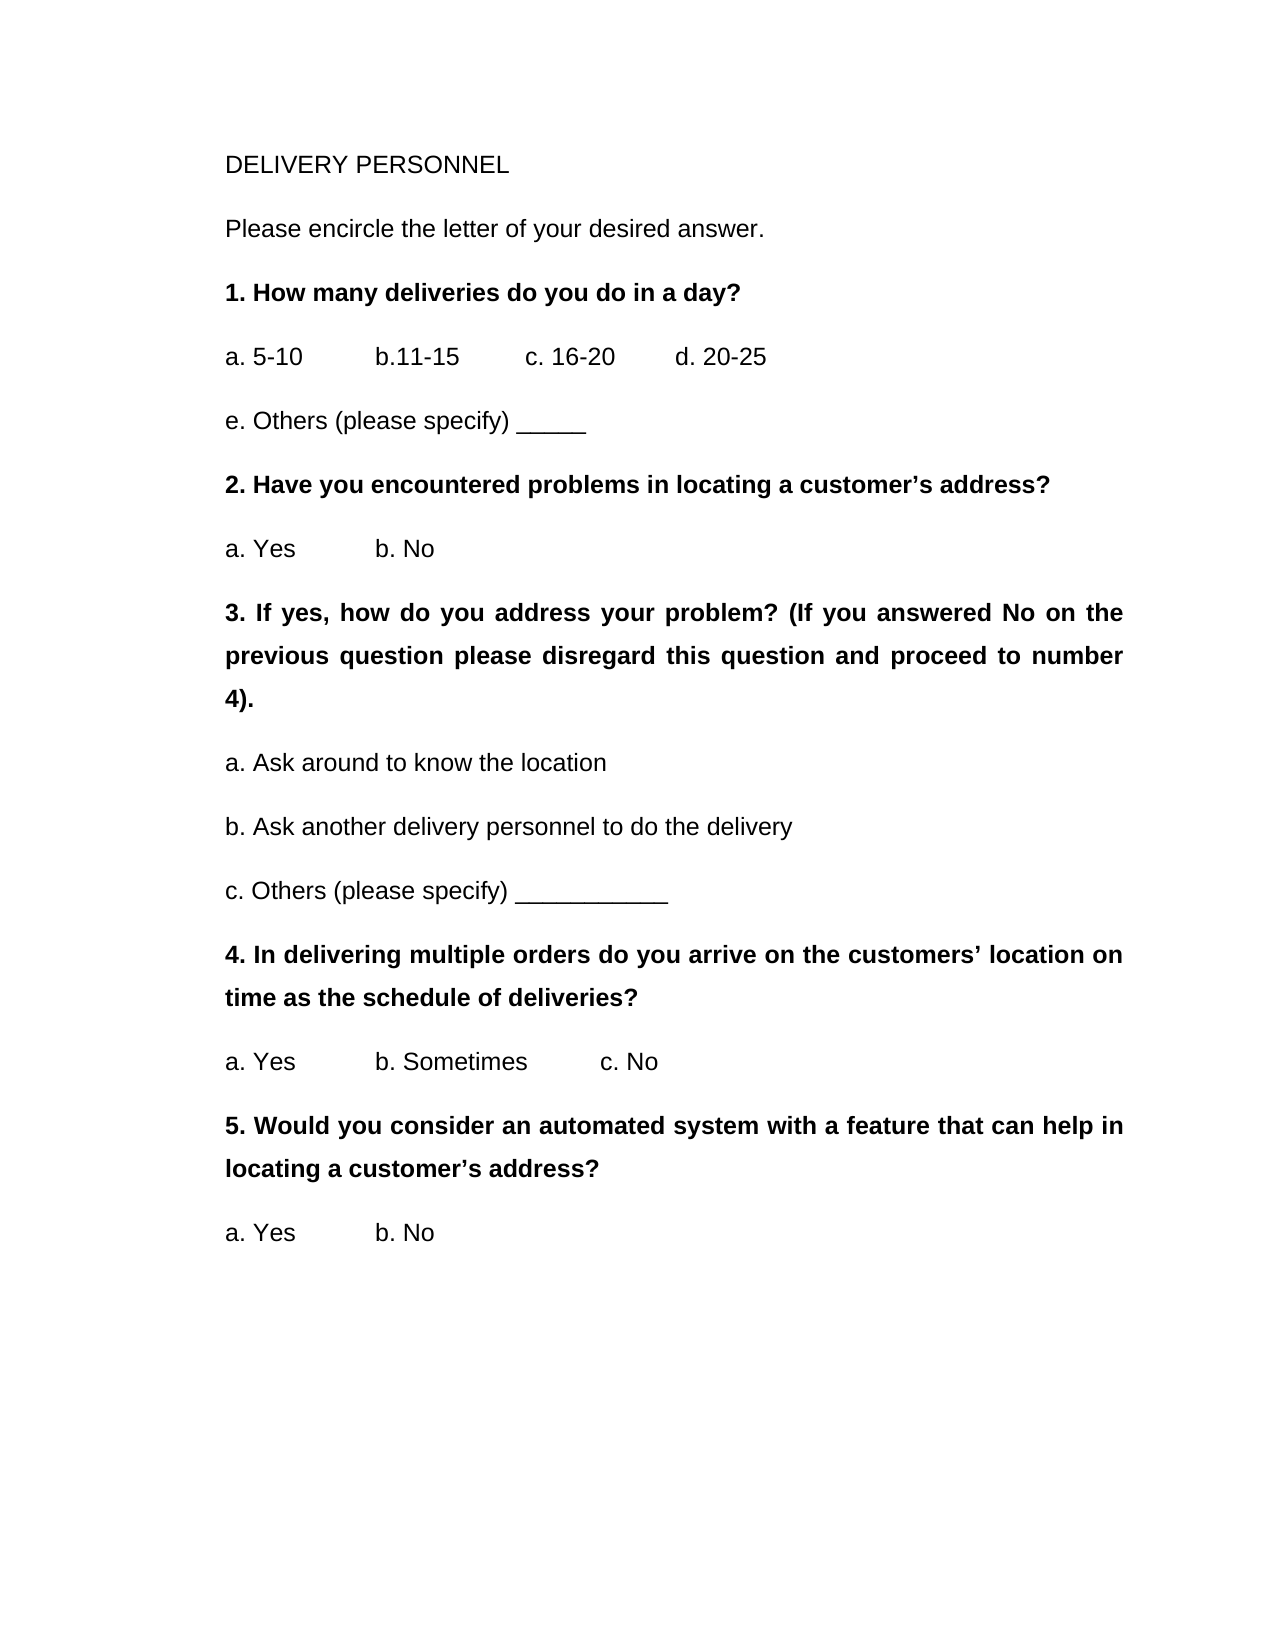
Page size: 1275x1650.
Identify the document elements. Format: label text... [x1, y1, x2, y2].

text a. Yes b. No [225, 1218, 1125, 1247]
text 5. Would you consider an automated system with a feature that can help in locating a customer’s address? [225, 1111, 1125, 1183]
text 3. If yes, how do you address your problem? (If you answered No on the previous question please disregard this question and proceed to number 4). [225, 598, 1125, 713]
text b. Ask another delivery personnel to do the delivery [225, 812, 1125, 841]
text a. Ask around to know the location [225, 748, 1125, 777]
text 4. In delivering multiple orders do you arrive on the customers’ location on time as the schedule of deliveries? [225, 940, 1125, 1012]
text a. Yes b. No [225, 534, 1125, 562]
text c. Others (please specify) ___________ [225, 876, 1125, 904]
text DELIVERY PERSONNEL [225, 150, 1125, 179]
text 2. Have you encountered problems in locating a customer’s address? [225, 470, 1125, 498]
text Please encircle the letter of your desired answer. [225, 214, 1125, 243]
text a. Yes b. Sometimes c. No [225, 1047, 1125, 1076]
text e. Others (please specify) _____ [225, 406, 1125, 434]
text 1. How many deliveries do you do in a day? [225, 278, 1125, 307]
text a. 5-10 b.11-15 c. 16-20 d. 20-25 [225, 342, 1125, 371]
